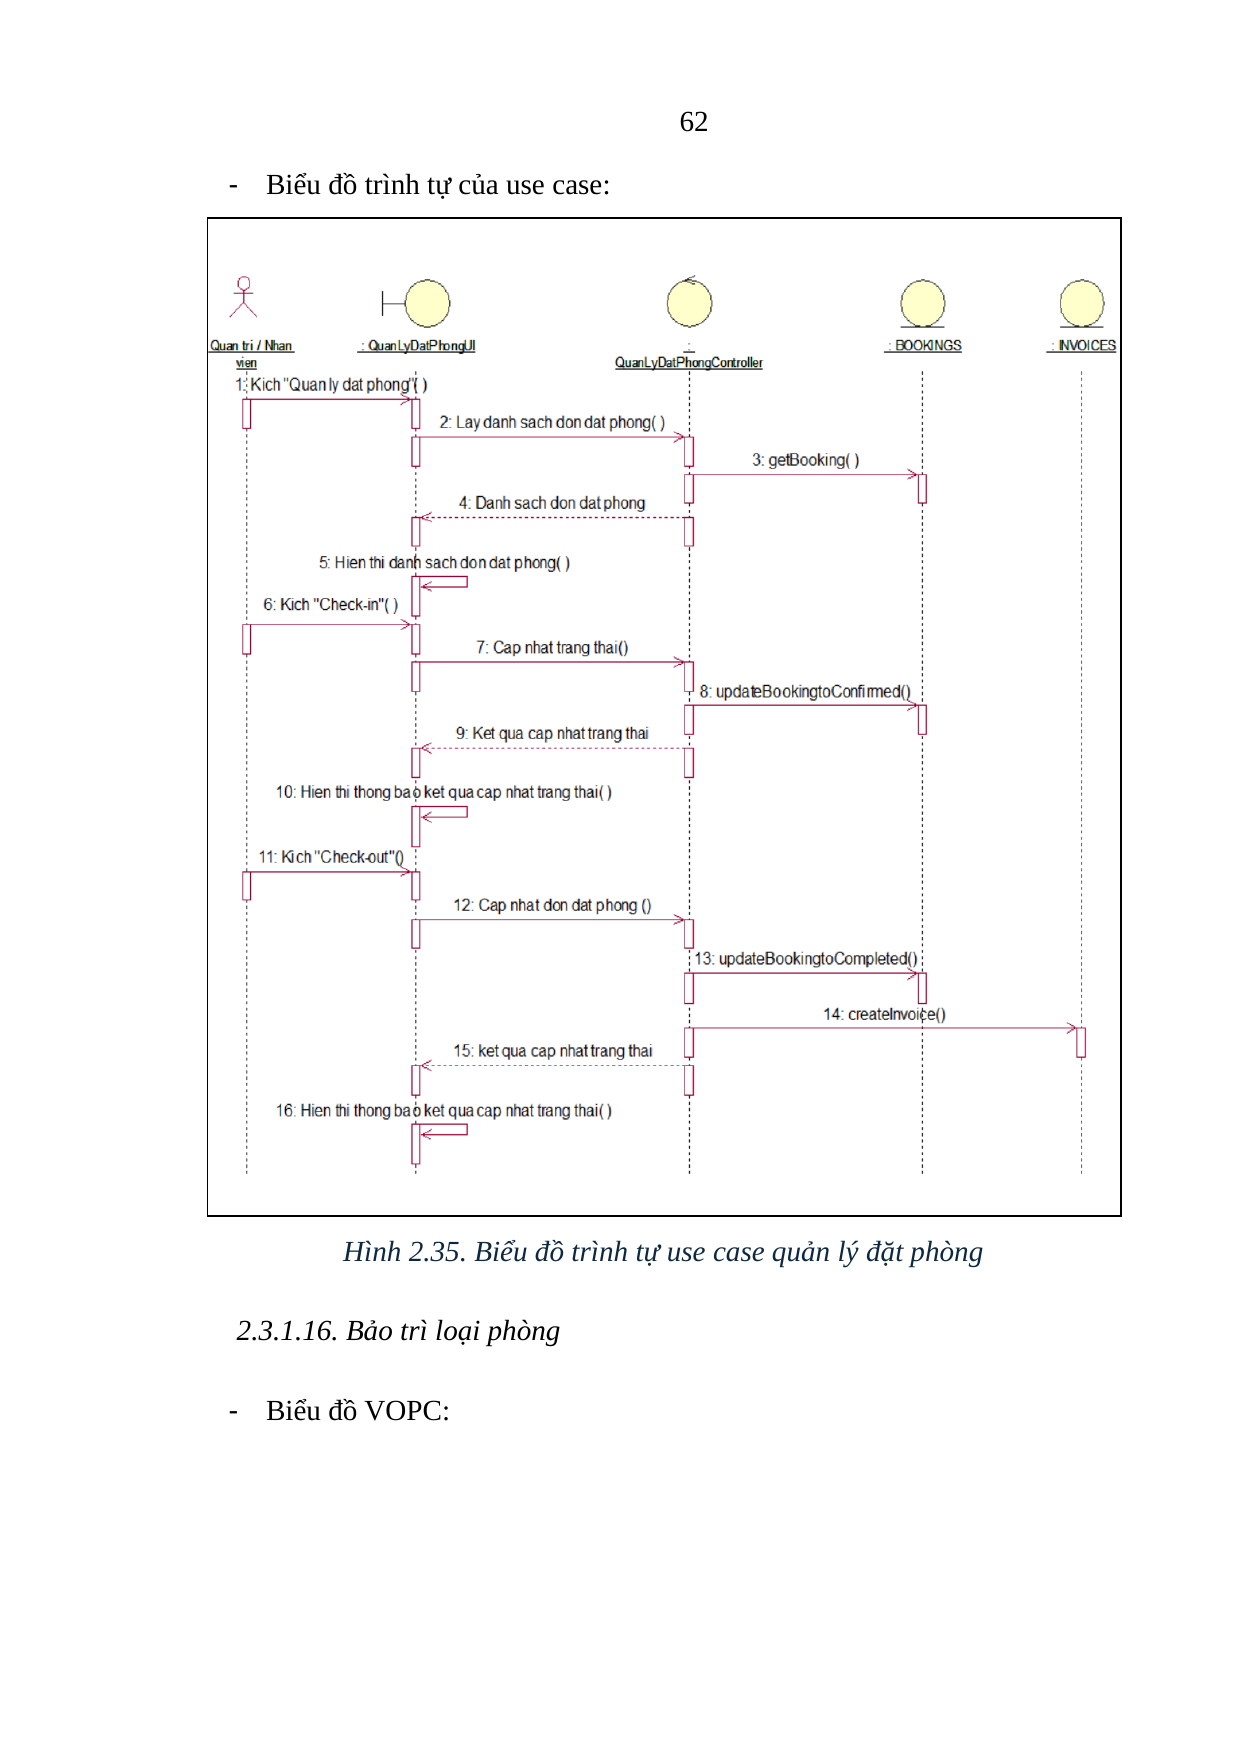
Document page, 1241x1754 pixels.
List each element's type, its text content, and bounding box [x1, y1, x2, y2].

subtitle Bảo trì loại phòng [207, 1313, 1122, 1347]
list Biểu đồ VOPC: [228, 1393, 1122, 1426]
list Biểu đồ trình tự của use case: [228, 167, 1122, 201]
picture [208, 272, 1120, 1174]
